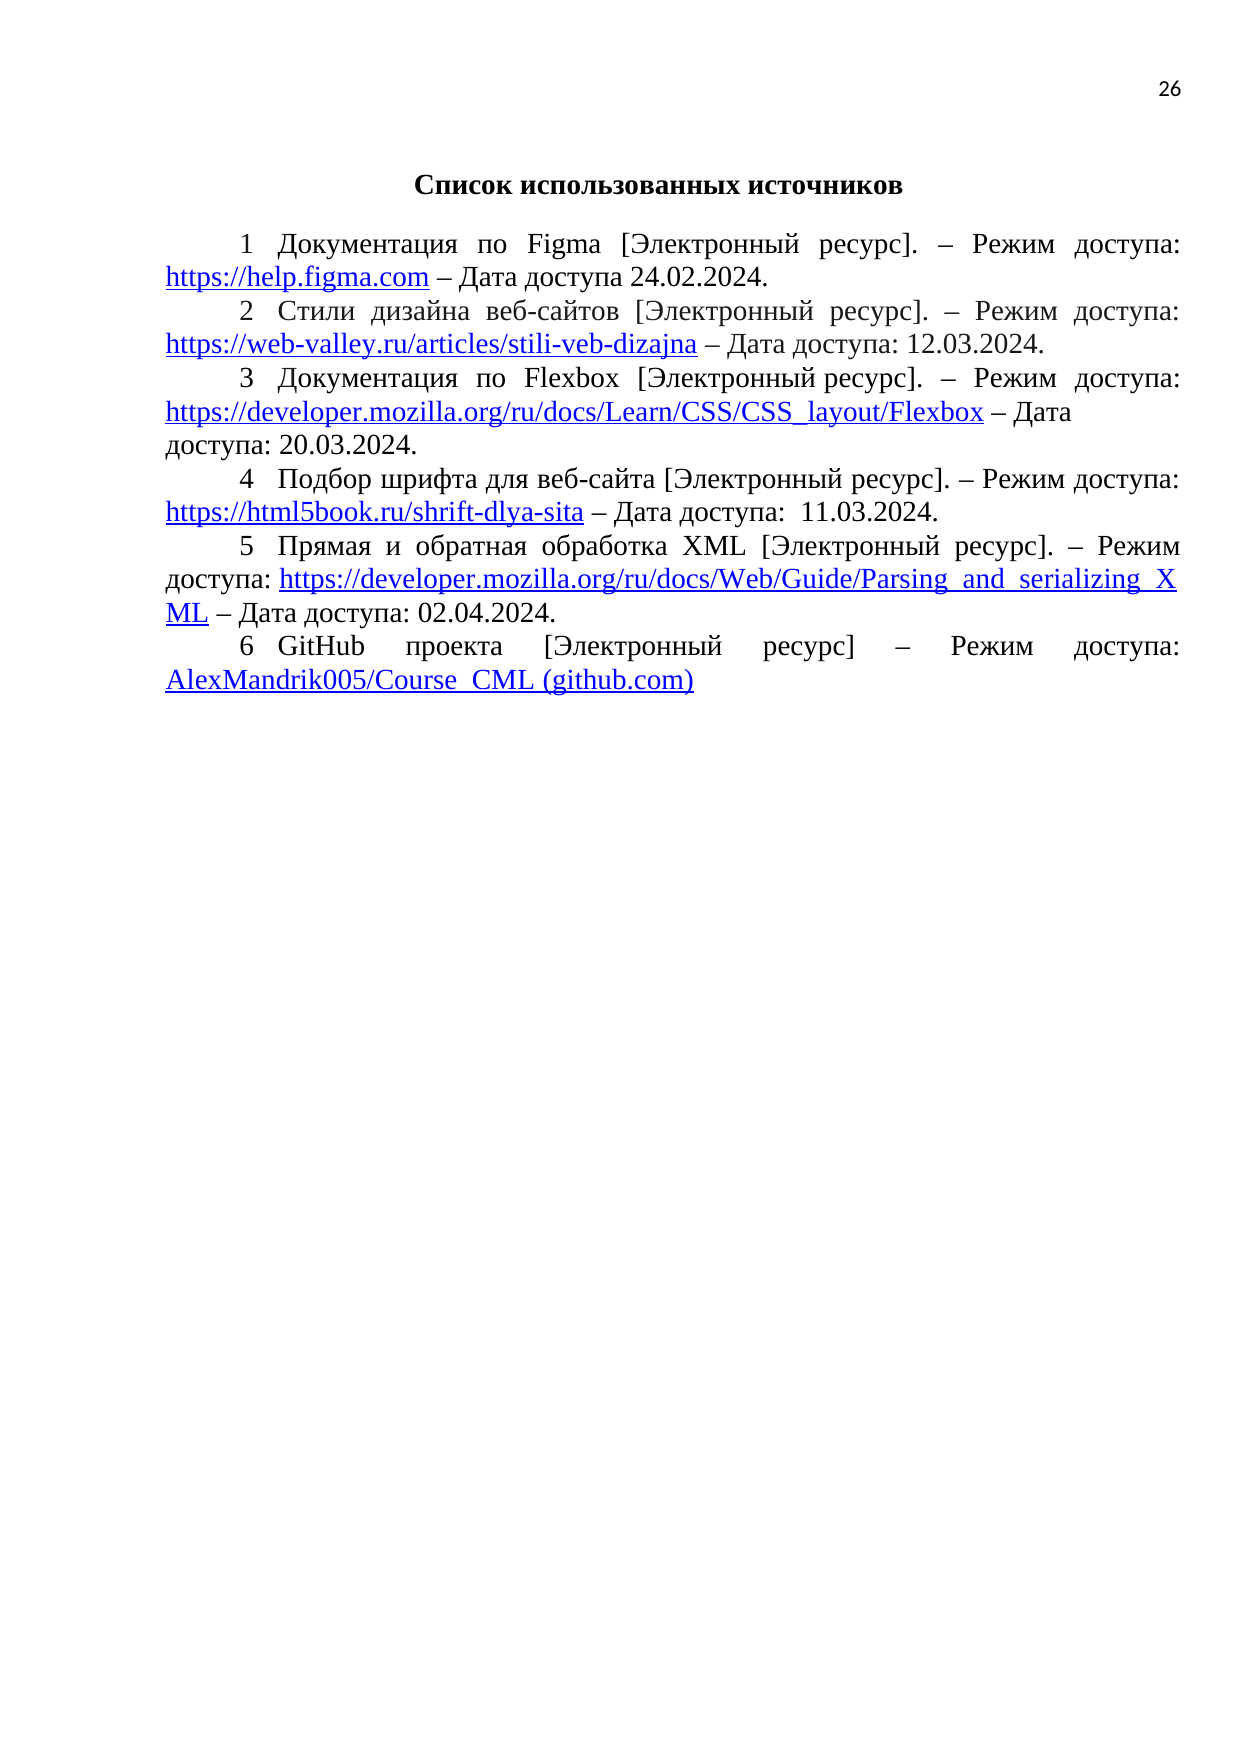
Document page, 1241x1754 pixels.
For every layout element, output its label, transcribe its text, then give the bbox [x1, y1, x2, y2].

list Подбор шрифта для веб-сайта [Электронный ресурс]. – Режим доступа: https://html5book.ru/shrift-dlya-sita – Дата доступа: 11.03.2024. [165, 461, 1181, 528]
subtitle Список использованных источников [136, 167, 1181, 201]
list Прямая и обратная обработка XML [Электронный ресурс]. – Режим доступа: https://developer.mozilla.org/ru/docs/Web/Guide/Parsing_and_serializing_XML – Дата доступа: 02.04.2024. [165, 528, 1181, 628]
list Стили дизайна веб-сайтов [Электронный ресурс]. – Режим доступа: https://web-valley.ru/articles/stili-veb-dizajna – Дата доступа: 12.03.2024. [165, 293, 1181, 360]
list Документация по Flexbox [Электронный ресурс]. – Режим доступа: https://developer.mozilla.org/ru/docs/Learn/CSS/CSS_layout/Flexbox – Дата доступа: 20.03.2024. [165, 360, 1181, 461]
list Документация по Figma [Электронный ресурс]. – Режим доступа: https://help.figma.com – Дата доступа 24.02.2024. [165, 226, 1181, 293]
list GitHub проекта [Электронный ресурс] – Режим доступа: AlexMandrik005/Course_CML (github.com) [165, 628, 1181, 696]
